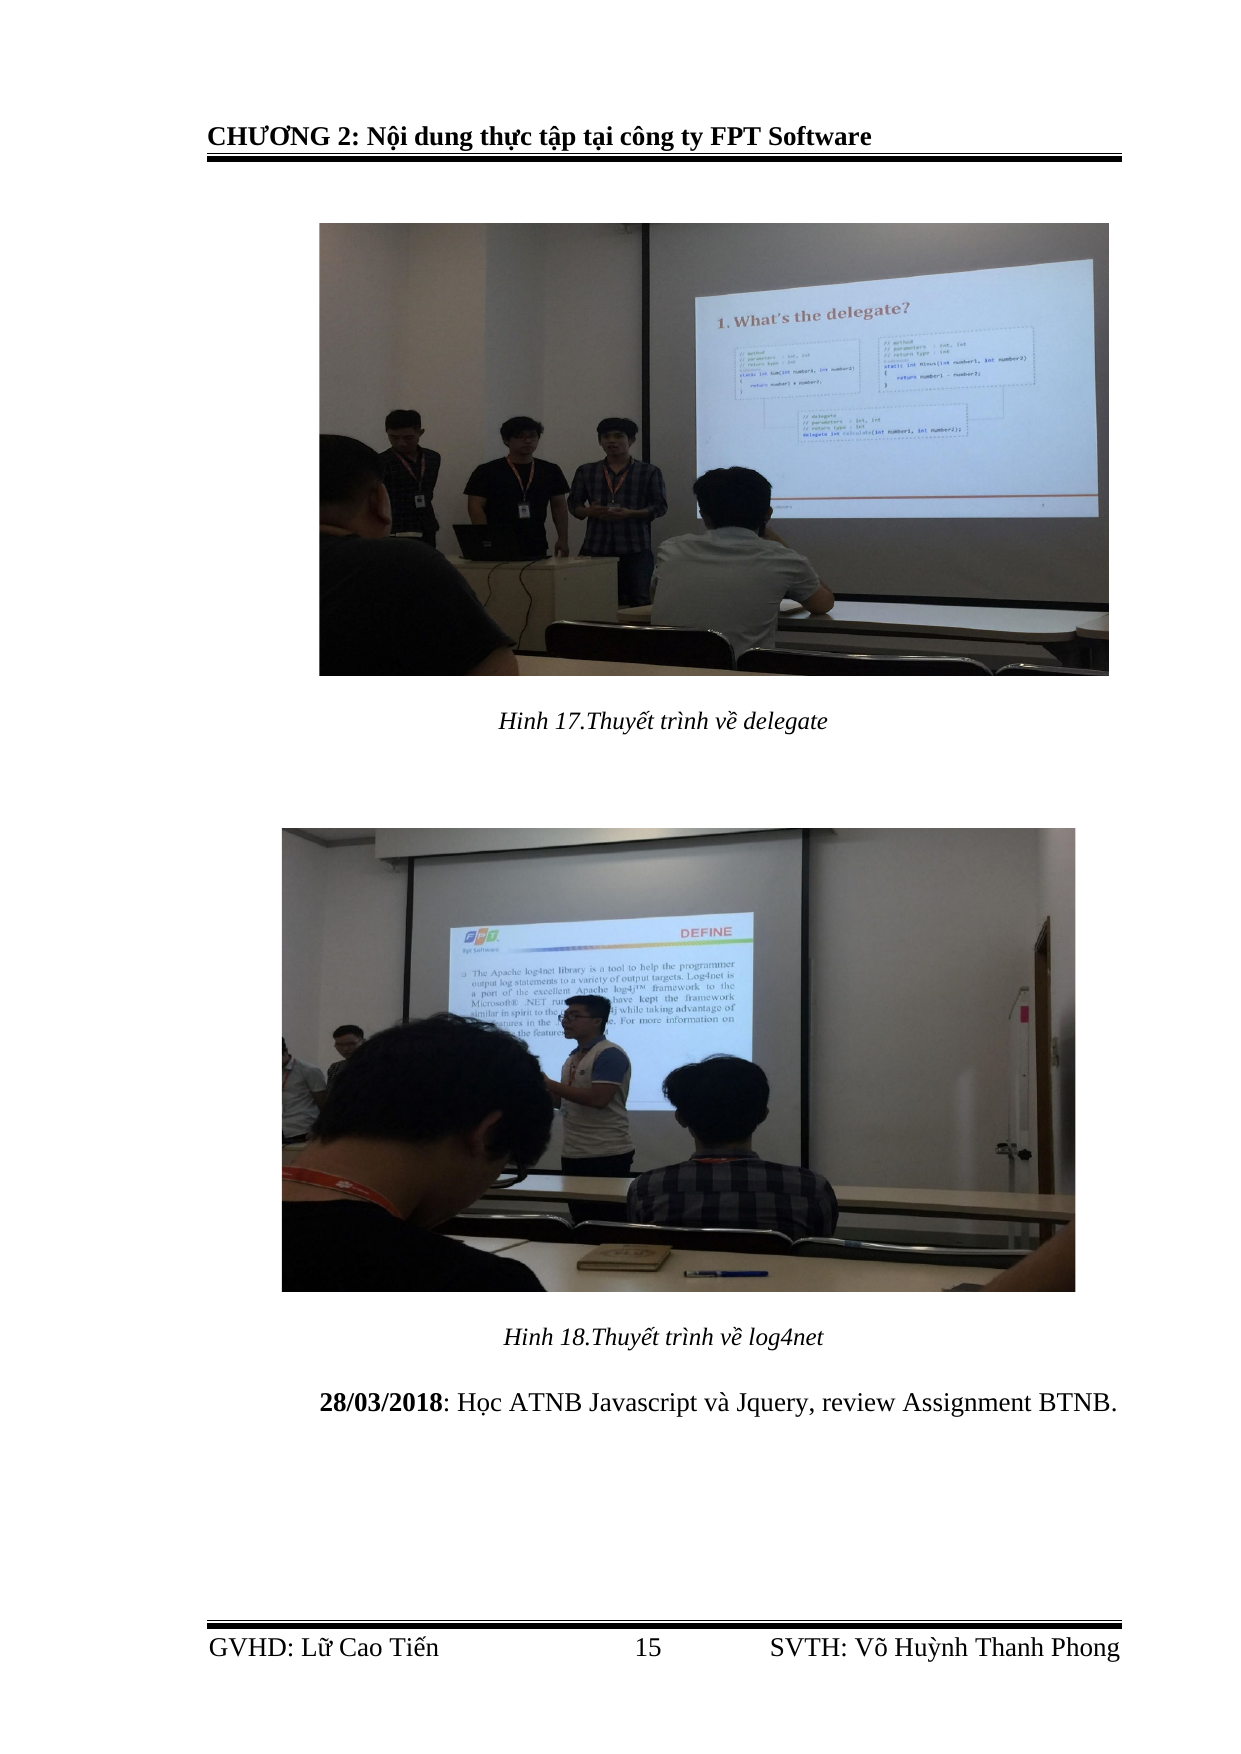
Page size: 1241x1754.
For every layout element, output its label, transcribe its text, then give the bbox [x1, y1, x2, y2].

picture [319, 223, 1109, 676]
text Hinh 17.Thuyết trình về delegate [207, 706, 1122, 734]
text 28/03/2018: Học ATNB Javascript và Jquery, review Assignment BTNB. [319, 1386, 1122, 1417]
picture [281, 828, 1076, 1292]
text Hinh 18.Thuyết trình về log4net [207, 1322, 1122, 1351]
